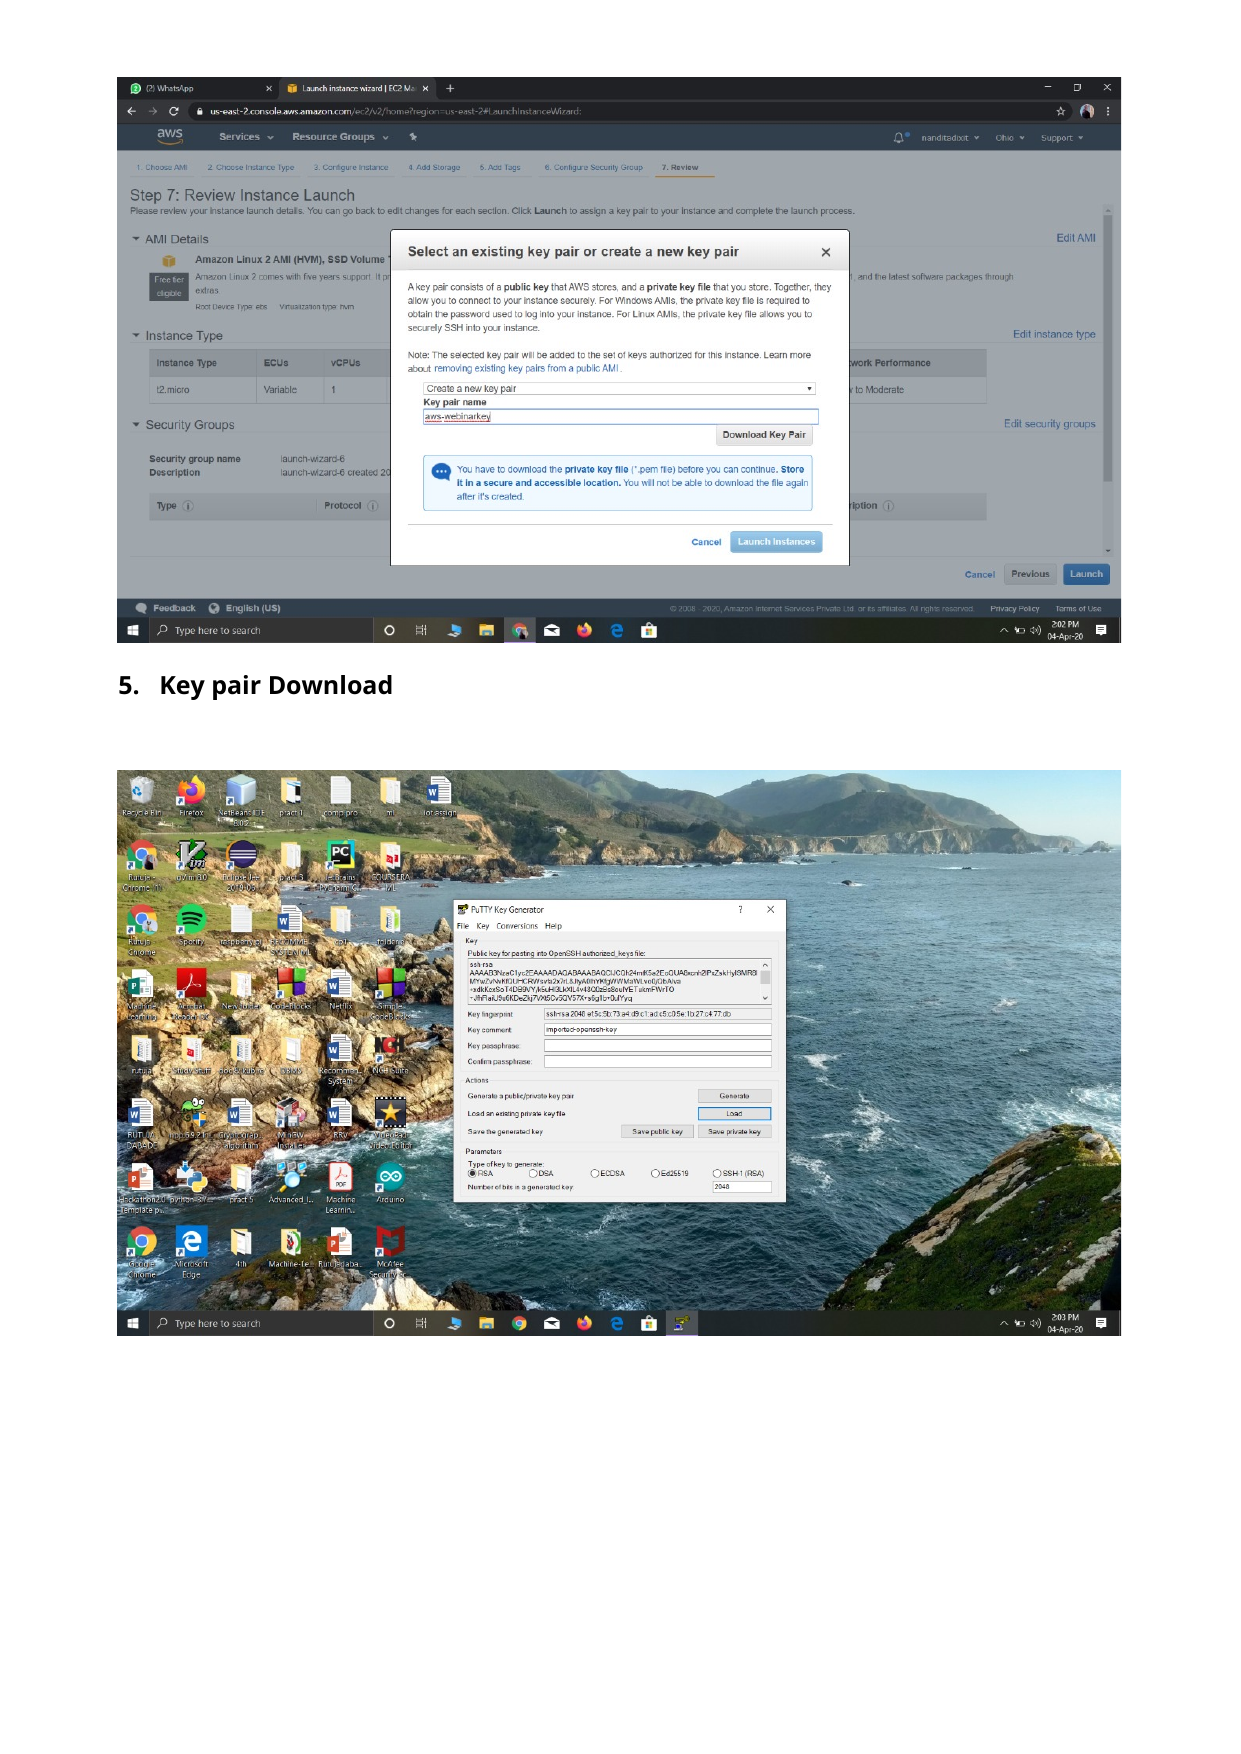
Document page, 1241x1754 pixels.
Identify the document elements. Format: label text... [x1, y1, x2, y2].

picture [117, 770, 1122, 1336]
list Key pair Download [118, 643, 1122, 702]
picture [117, 77, 1122, 643]
